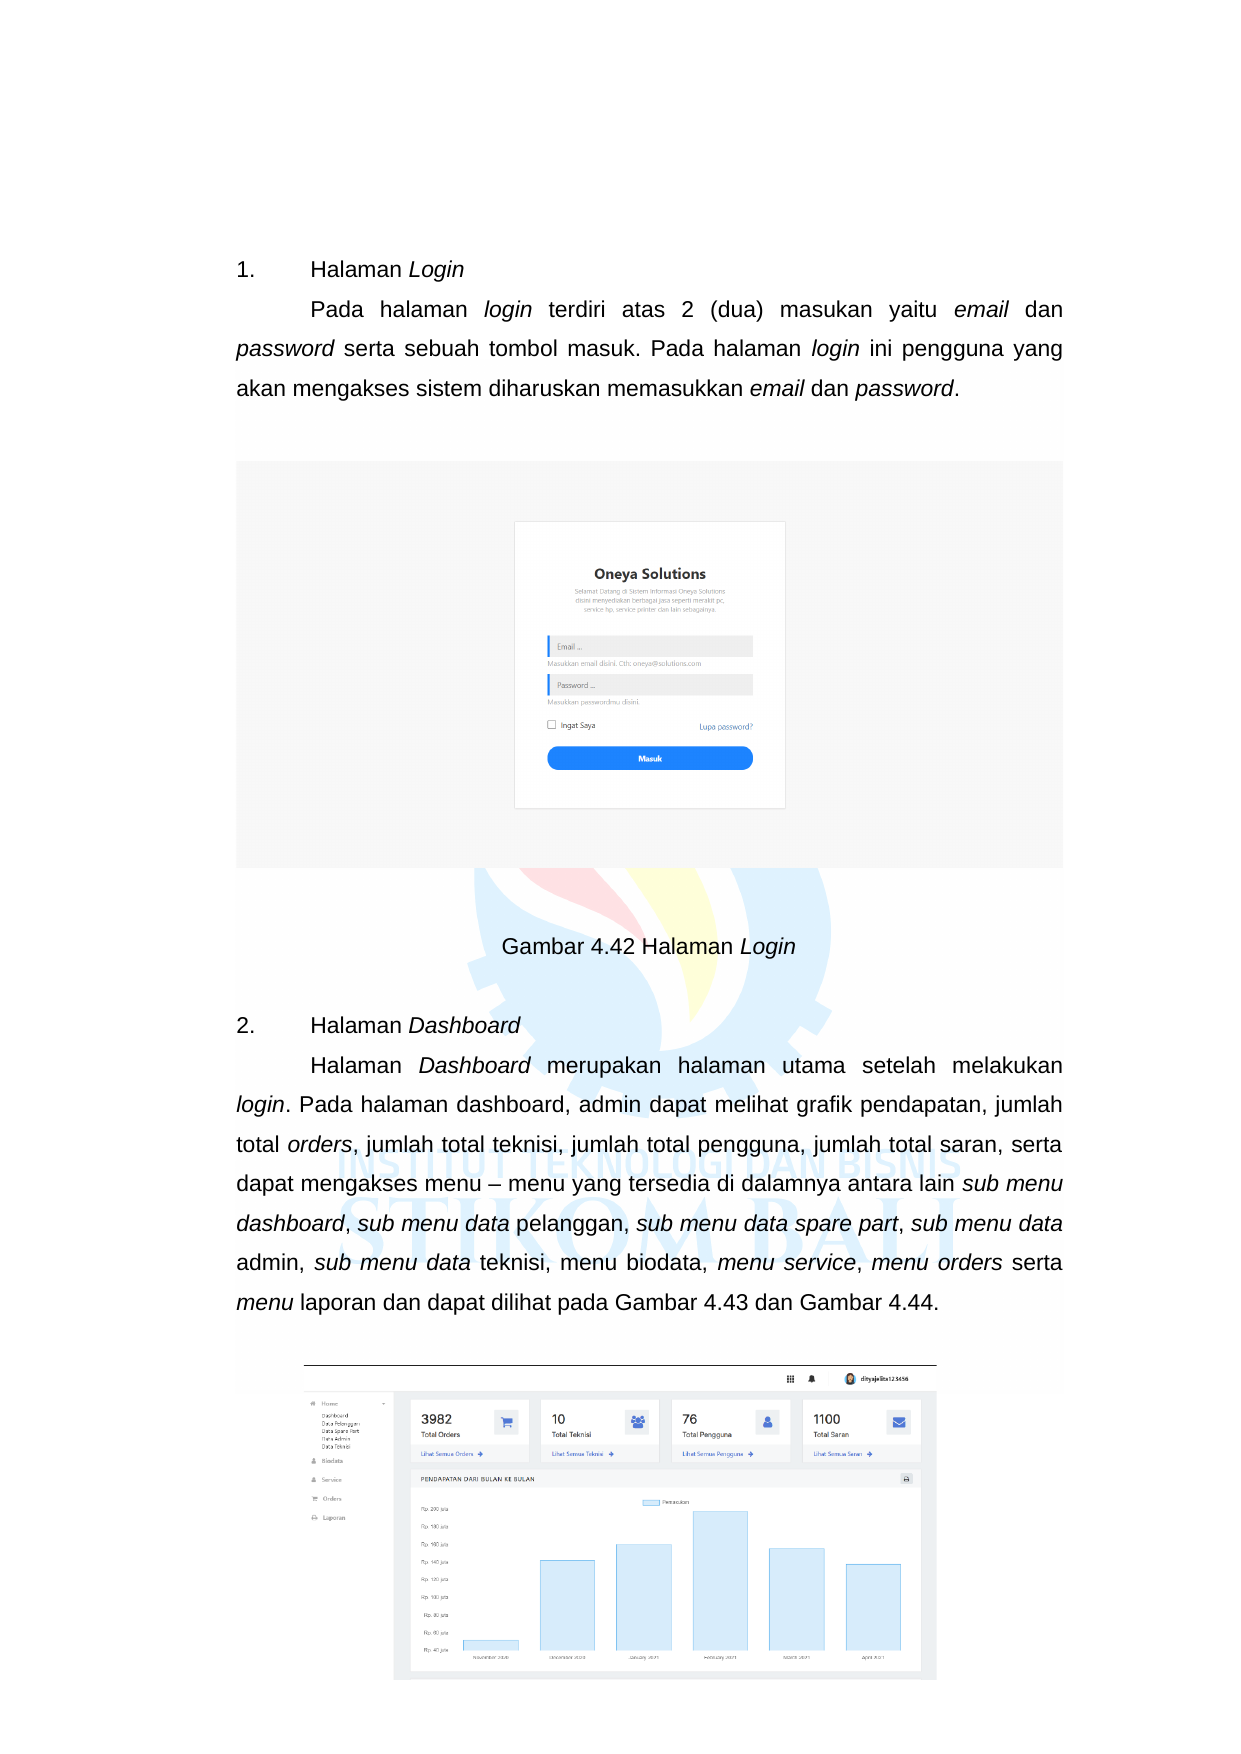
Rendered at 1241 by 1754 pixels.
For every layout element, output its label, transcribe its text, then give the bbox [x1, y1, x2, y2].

list Pada halaman login terdiri atas 2 (dua) masukan yaitu email dan password serta sebuah tombol masuk. Pada halaman login ini pengguna yang akan mengakses sistem diharuskan memasukkan email dan password. [236, 296, 1063, 401]
list Halaman Login [236, 256, 1063, 282]
text Gambar 4.42 Halaman Login [236, 933, 1063, 959]
text Halaman Dashboard merupakan halaman utama setelah melakukan login. Pada halaman dashboard, admin dapat melihat grafik pendapatan, jumlah total orders, jumlah total teknisi, jumlah total pengguna, jumlah total saran, serta dapat mengakses menu – menu yang tersedia di dalamnya antara lain sub menu dashboard, sub menu data pelanggan, sub menu data spare part, sub menu data admin, sub menu data teknisi, menu biodata, menu service, menu orders serta menu laporan dan dapat dilihat pada Gambar 4.43 dan Gambar 4.44. [236, 1052, 1063, 1315]
picture [236, 461, 1063, 868]
list Halaman Dashboard [236, 1012, 1063, 1038]
picture [303, 1365, 937, 1680]
